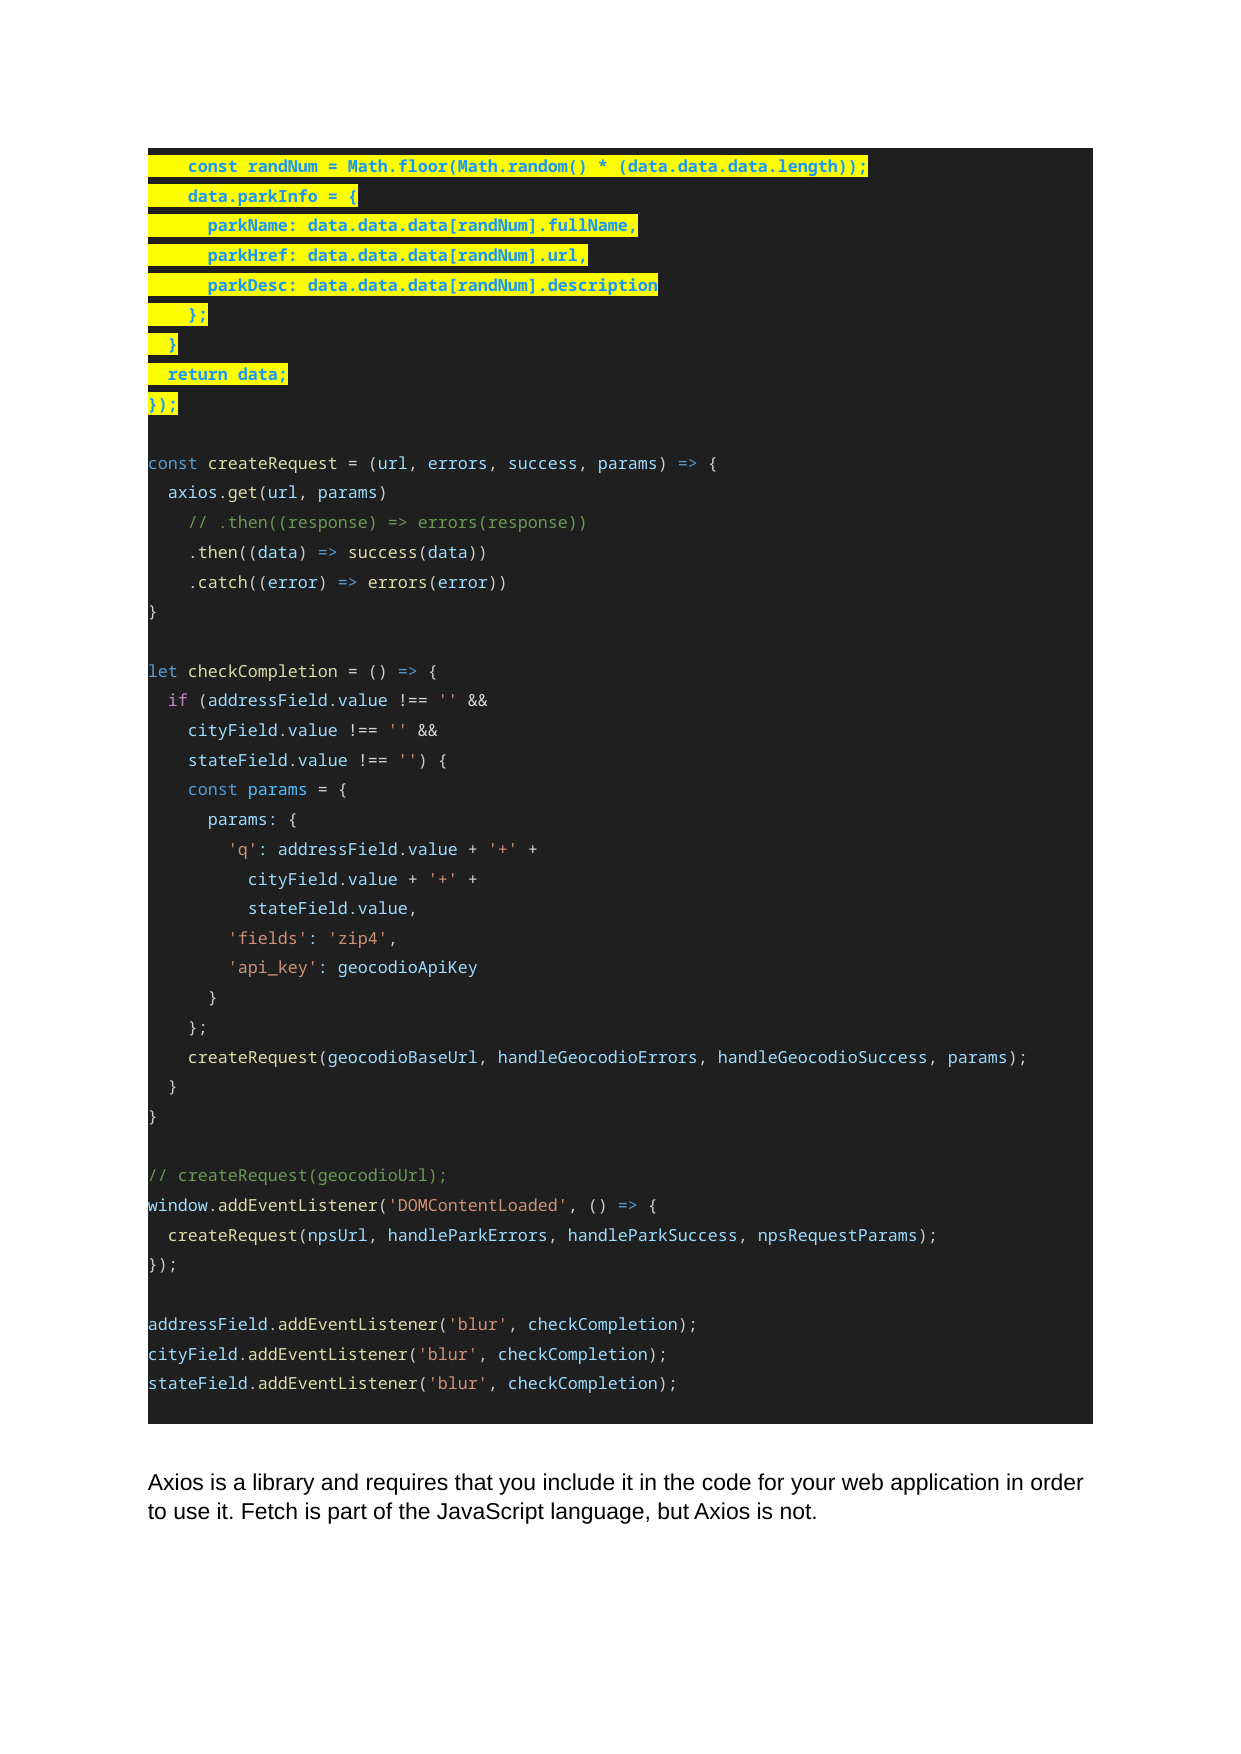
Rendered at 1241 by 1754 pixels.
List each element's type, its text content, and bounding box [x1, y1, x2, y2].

text data.parkInfo = { [148, 177, 1093, 207]
text createRequest(geocodioBaseUrl, handleGeocodioErrors, handleGeocodioSuccess, params); [148, 1038, 1093, 1068]
text 'api_key': geocodioApiKey [148, 949, 1093, 979]
text } [148, 979, 1093, 1008]
text }; [148, 296, 1093, 326]
text stateField.value !== '') { [148, 741, 1093, 771]
text stateField.addEventListener('blur', checkCompletion); [148, 1365, 1093, 1394]
text const randNum = Math.floor(Math.random() * (data.data.data.length)); [148, 148, 1093, 177]
text const params = { [148, 771, 1093, 801]
text cityField.value + '+' + [148, 860, 1093, 890]
text }); [148, 385, 1093, 415]
text if (addressField.value !== '' && [148, 682, 1093, 712]
text params: { [148, 801, 1093, 830]
text }; [148, 1008, 1093, 1038]
text cityField.value !== '' && [148, 712, 1093, 741]
text let checkCompletion = () => { [148, 652, 1093, 682]
text stateField.value, [148, 890, 1093, 919]
text }); [148, 1246, 1093, 1276]
text parkName: data.data.data[randNum].fullName, [148, 207, 1093, 237]
text parkDesc: data.data.data[randNum].description [148, 266, 1093, 296]
text cityField.addEventListener('blur', checkCompletion); [148, 1335, 1093, 1365]
text Axios is a library and requires that you include it in the code for your web application in order to use it. Fetch is part of the JavaScript language, but Axios is not. [148, 1469, 1093, 1524]
text createRequest(npsUrl, handleParkErrors, handleParkSuccess, npsRequestParams); [148, 1216, 1093, 1246]
text // createRequest(geocodioUrl); [148, 1157, 1093, 1187]
text 'q': addressField.value + '+' + [148, 830, 1093, 860]
text } [148, 1098, 1093, 1127]
text window.addEventListener('DOMContentLoaded', () => { [148, 1187, 1093, 1216]
text } [148, 593, 1093, 623]
text parkHref: data.data.data[randNum].url, [148, 237, 1093, 266]
text return data; [148, 355, 1093, 385]
text } [148, 1068, 1093, 1098]
text 'fields': 'zip4', [148, 919, 1093, 949]
text .catch((error) => errors(error)) [148, 563, 1093, 593]
text // .then((response) => errors(response)) [148, 504, 1093, 533]
text const createRequest = (url, errors, success, params) => { [148, 444, 1093, 474]
text } [148, 326, 1093, 355]
text .then((data) => success(data)) [148, 533, 1093, 563]
text addressField.addEventListener('blur', checkCompletion); [148, 1305, 1093, 1335]
text axios.get(url, params) [148, 474, 1093, 504]
